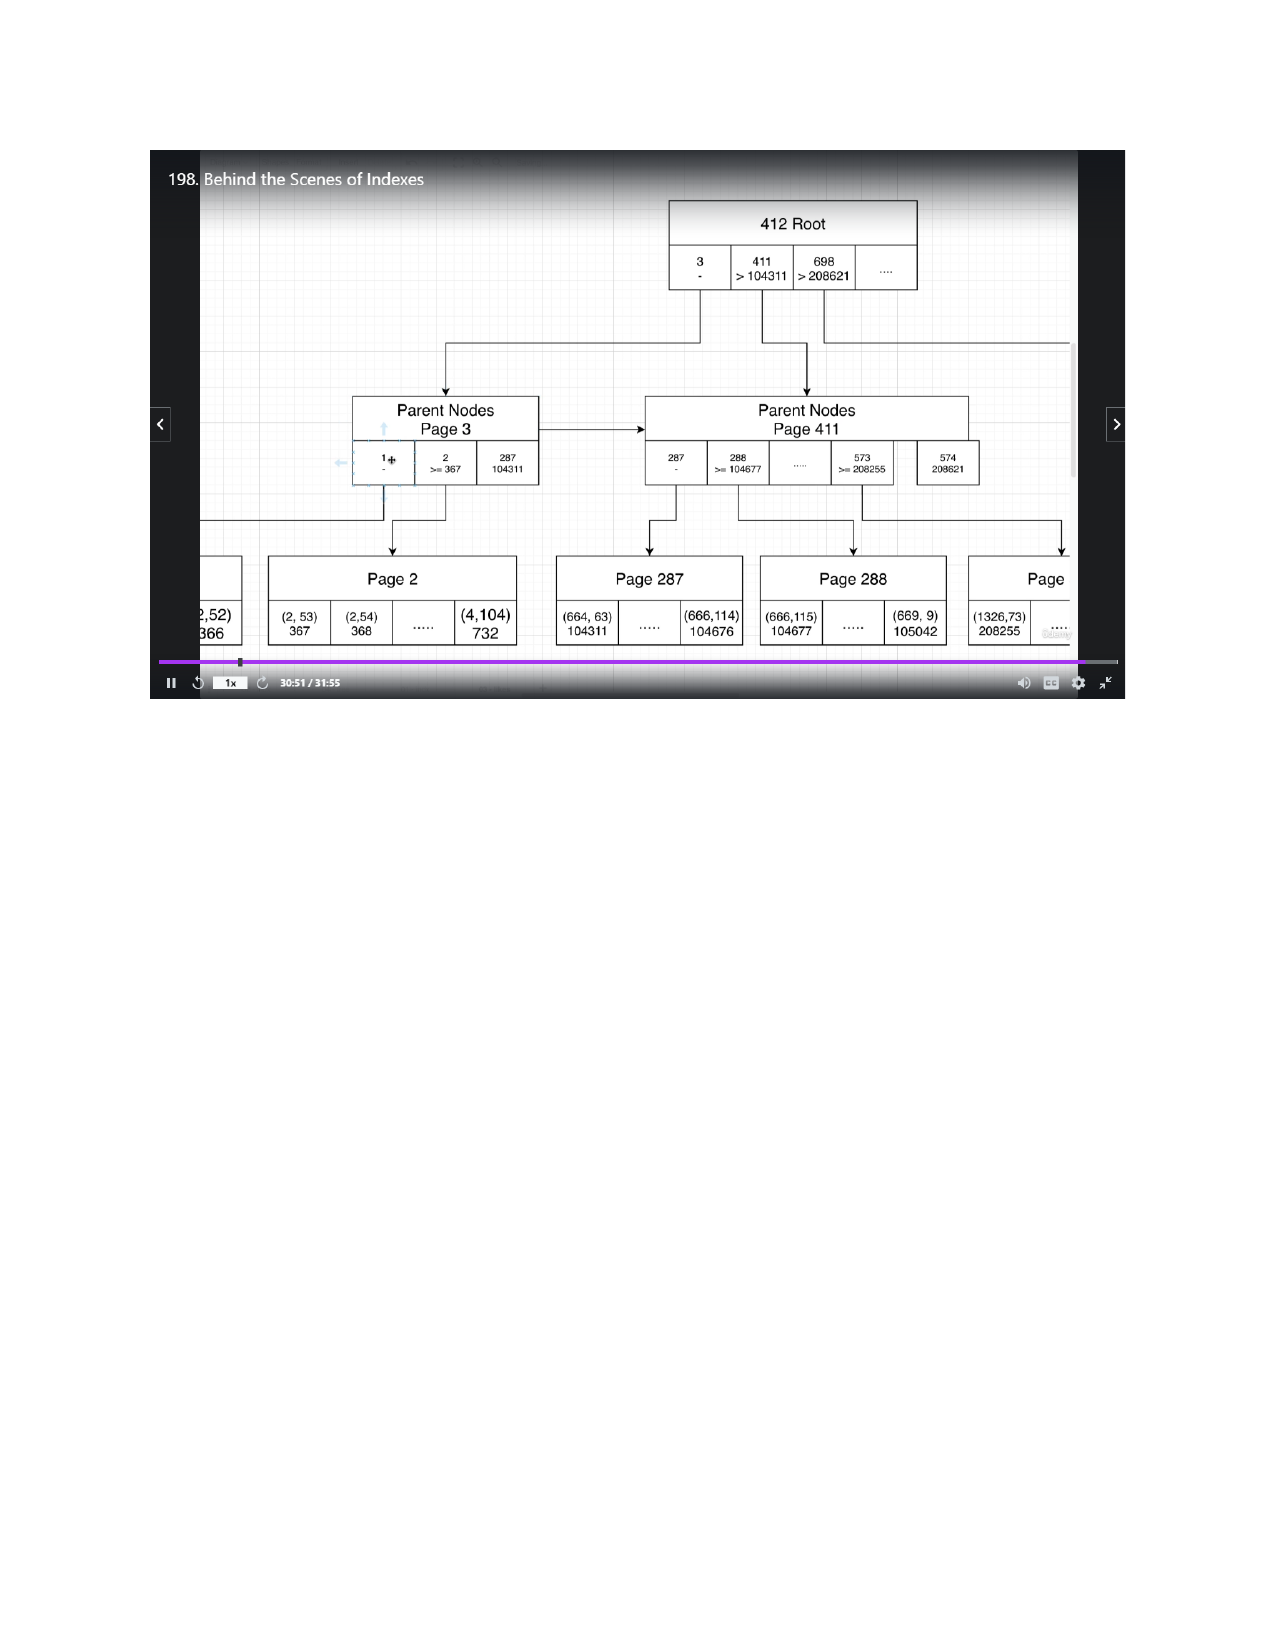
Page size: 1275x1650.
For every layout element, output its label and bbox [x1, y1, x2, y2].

picture [150, 150, 1125, 699]
